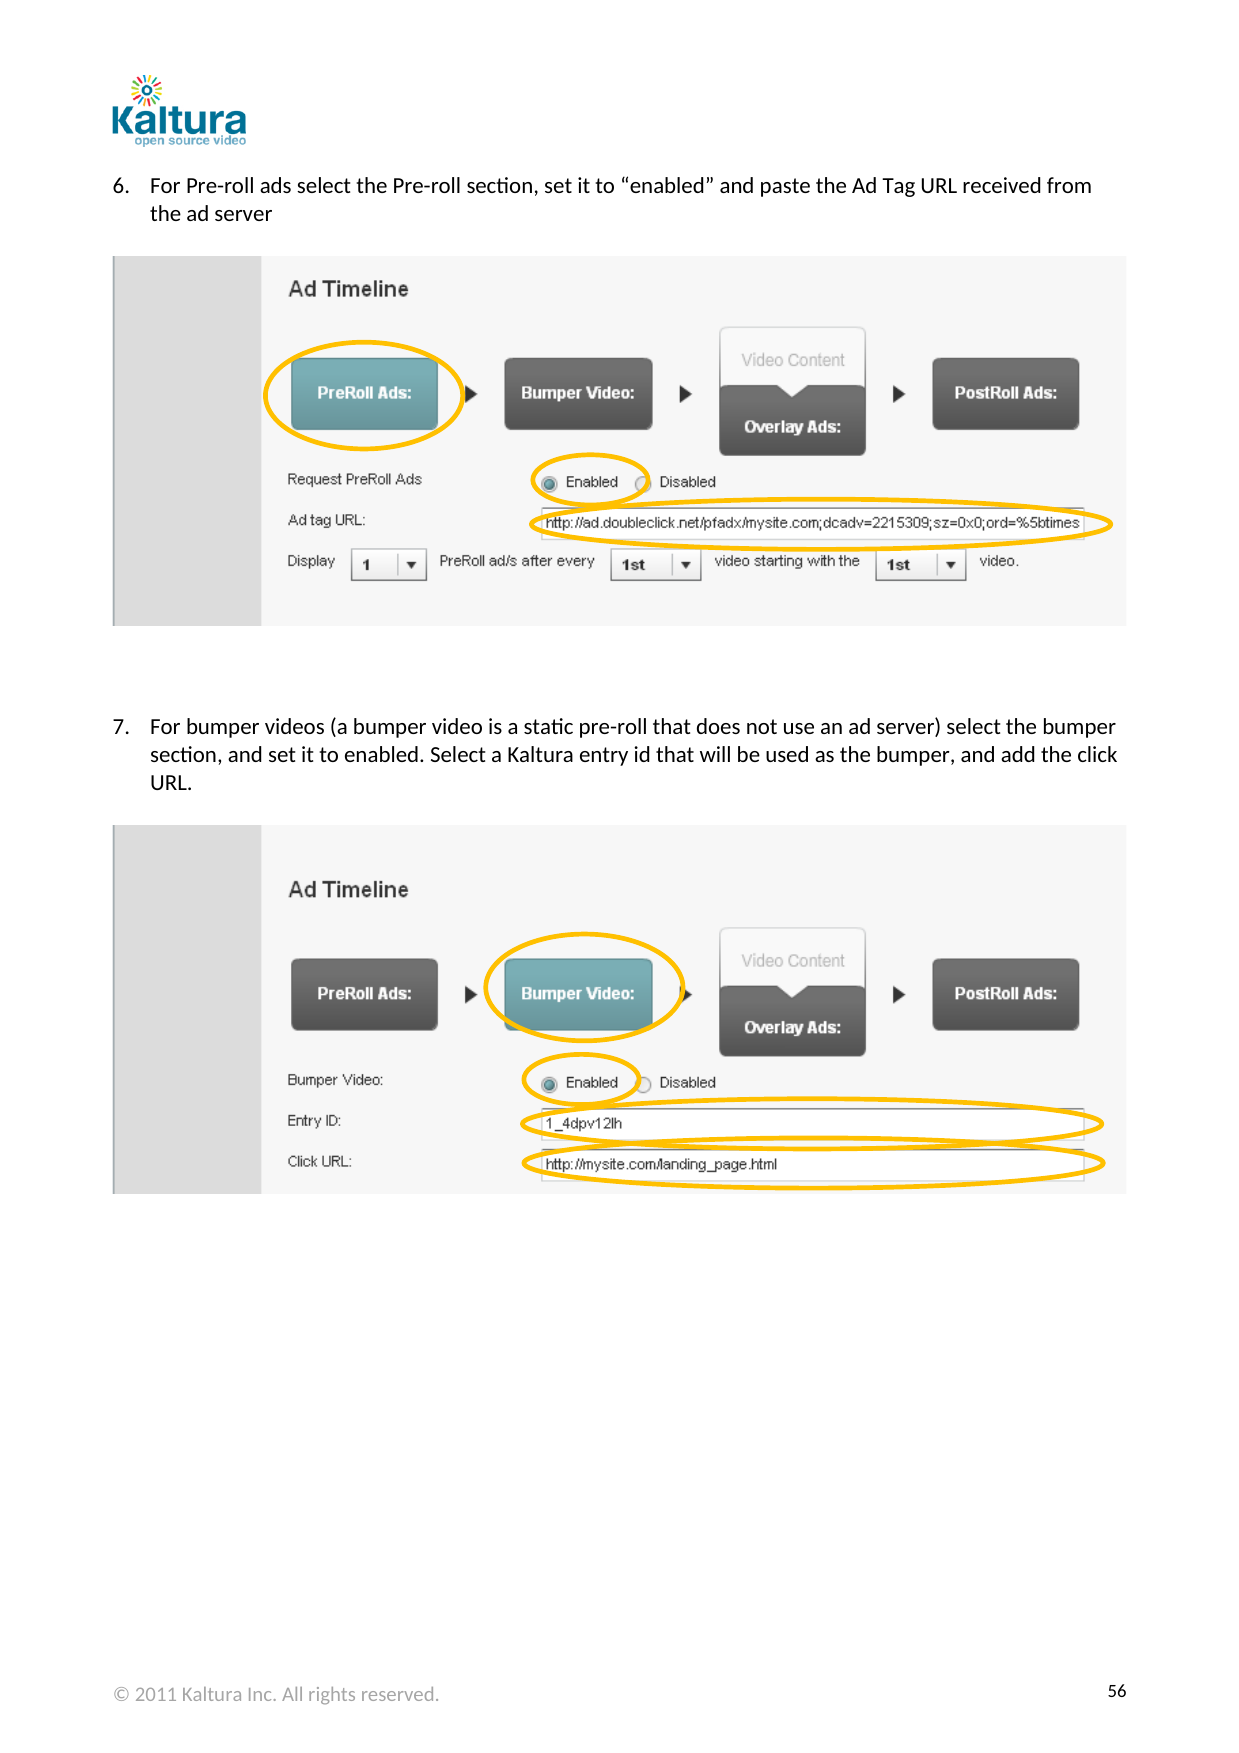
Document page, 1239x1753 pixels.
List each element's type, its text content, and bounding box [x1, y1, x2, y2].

picture [232, 124, 240, 129]
picture [112, 256, 1127, 626]
picture [112, 75, 246, 147]
list For bumper videos (a bumper video is a static pre-roll that does not use an ad server) select the bumper section, and set it to enabled. Select a Kaltura entry id that will be used as the bumper, and add the click URL. [112, 712, 1126, 796]
picture [112, 825, 1127, 1194]
list For Pre-roll ads select the Pre-roll section, set it to “enabled” and paste the Ad Tag URL received from the ad server [112, 172, 1126, 228]
